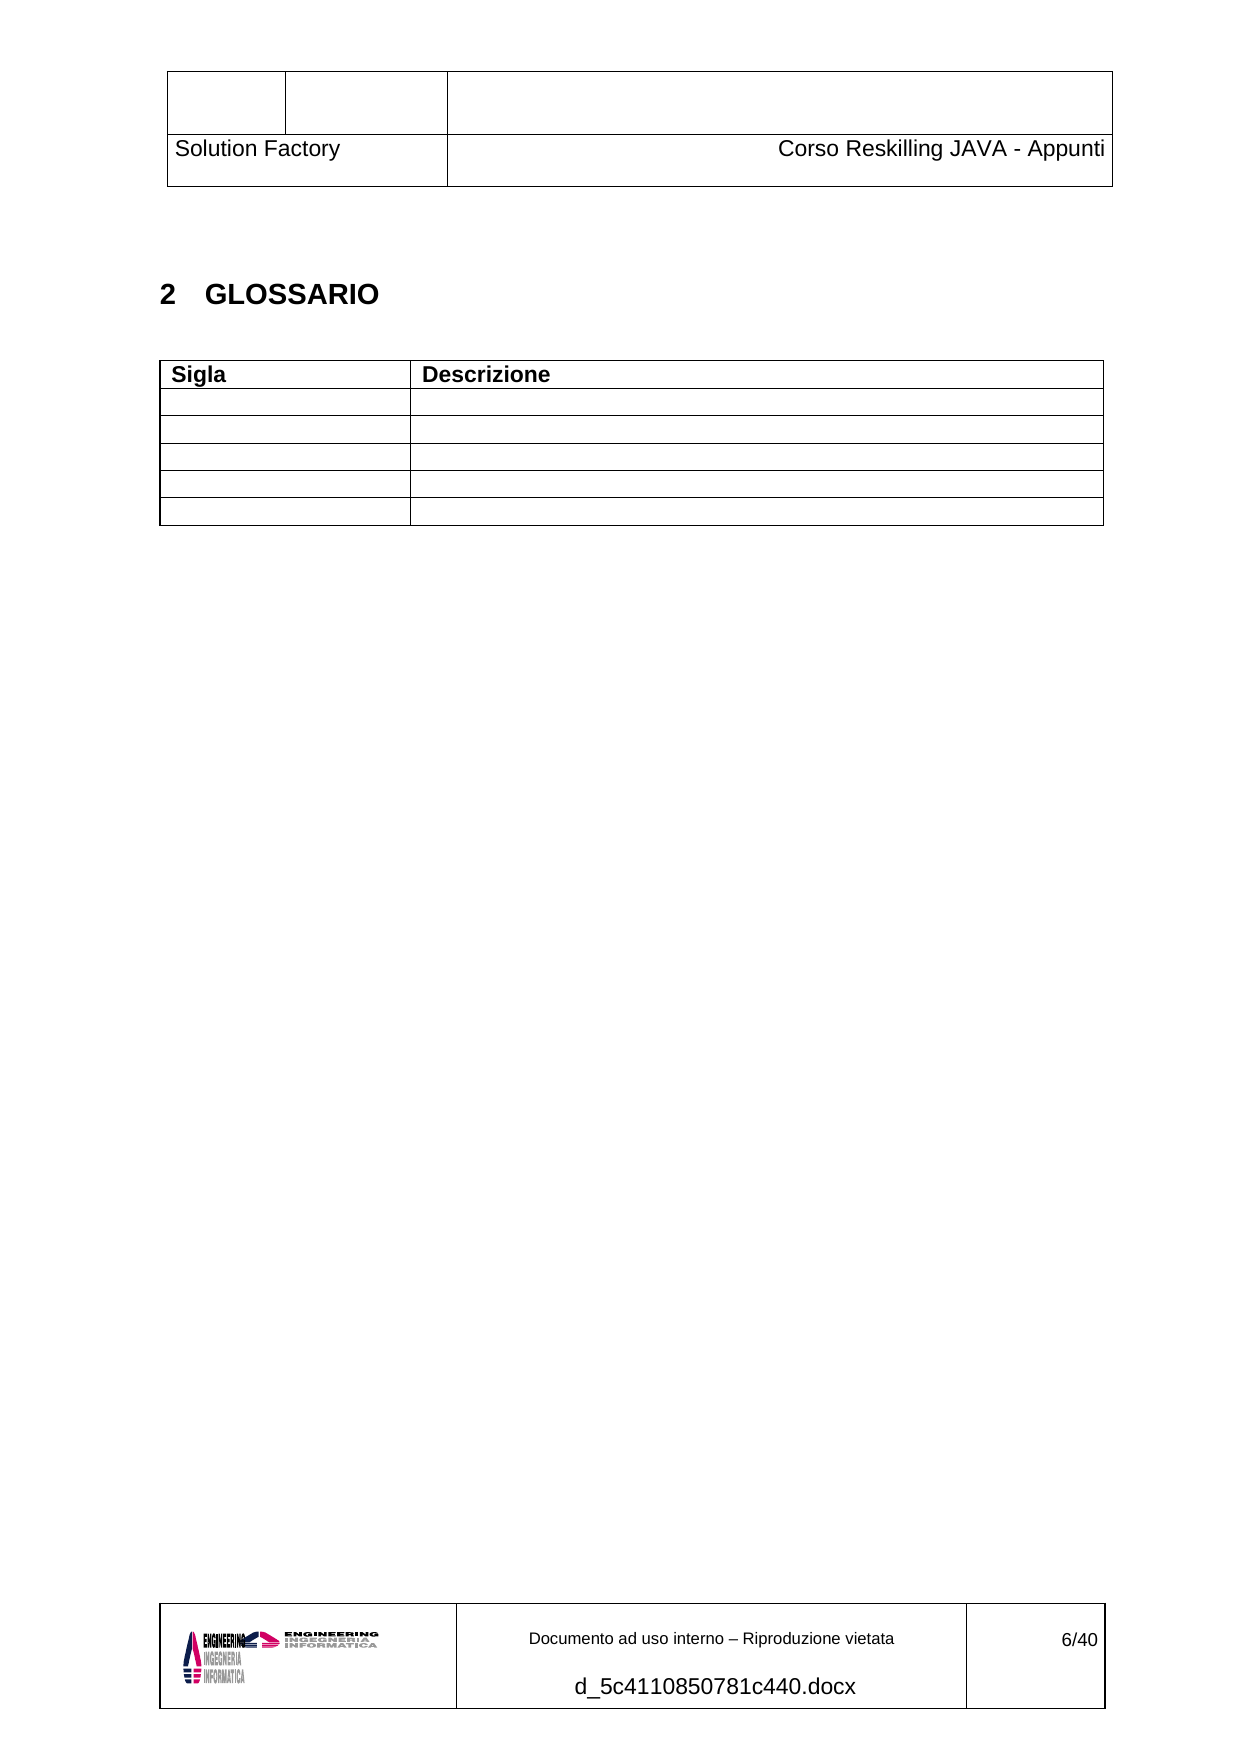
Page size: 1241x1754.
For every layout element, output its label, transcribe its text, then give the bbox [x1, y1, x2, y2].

table_cell [411, 471, 1103, 497]
subtitle GLOSSARIO [159, 277, 1104, 310]
table_cell [161, 416, 410, 442]
table_cell [411, 416, 1103, 442]
table_header Sigla [161, 361, 410, 388]
table_header Descrizione [411, 361, 1103, 388]
table_cell [411, 444, 1103, 470]
table_cell [161, 389, 410, 415]
table_cell [161, 471, 410, 497]
table_cell [161, 444, 410, 470]
table_cell [161, 498, 410, 525]
table_cell [411, 498, 1103, 525]
table_cell [411, 389, 1103, 415]
